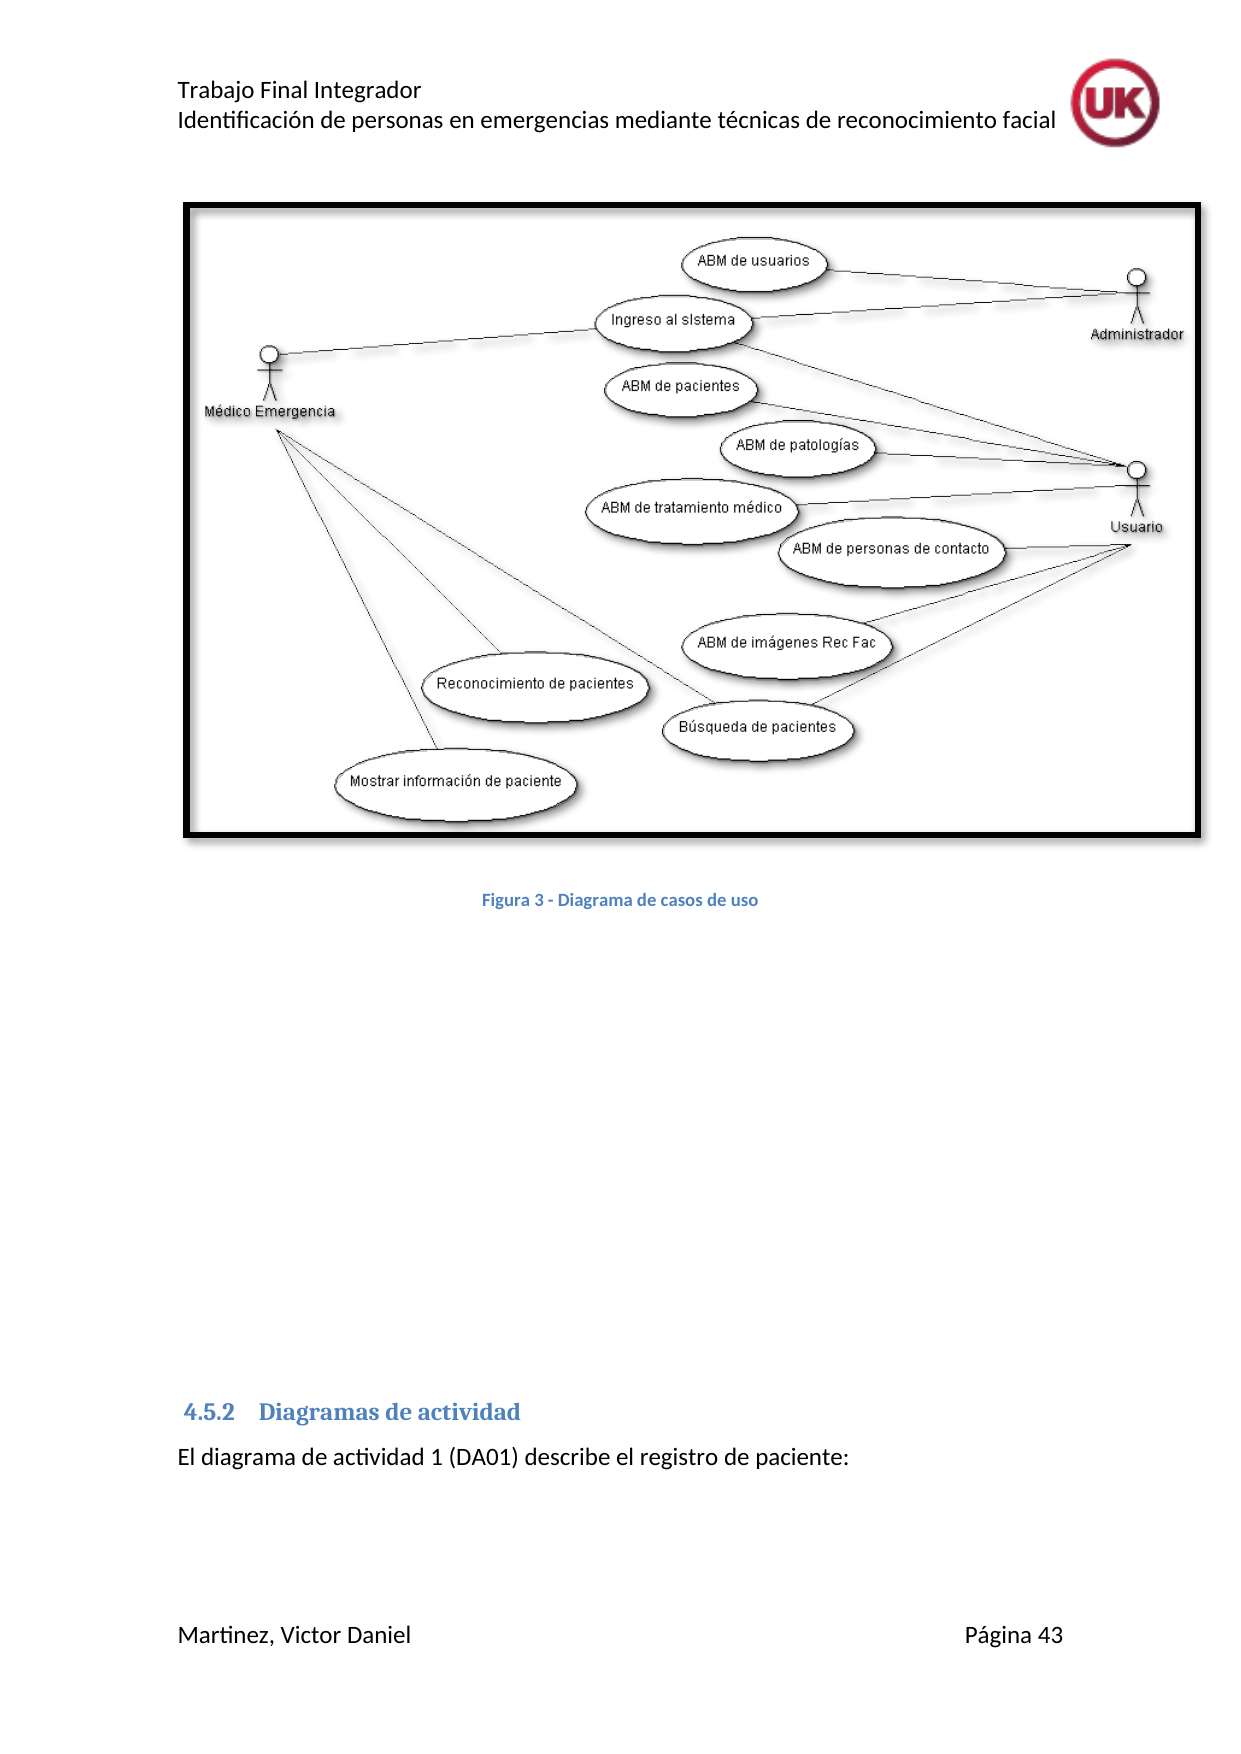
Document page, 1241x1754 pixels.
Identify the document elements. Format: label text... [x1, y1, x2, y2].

picture [1057, 48, 1177, 155]
text Figura 3 - Diagrama de casos de uso [177, 888, 1063, 911]
picture [190, 208, 1195, 832]
text El diagrama de actividad 1 (DA01) describe el registro de paciente: [177, 1441, 1063, 1472]
subtitle Diagramas de actividad [183, 1398, 1063, 1427]
